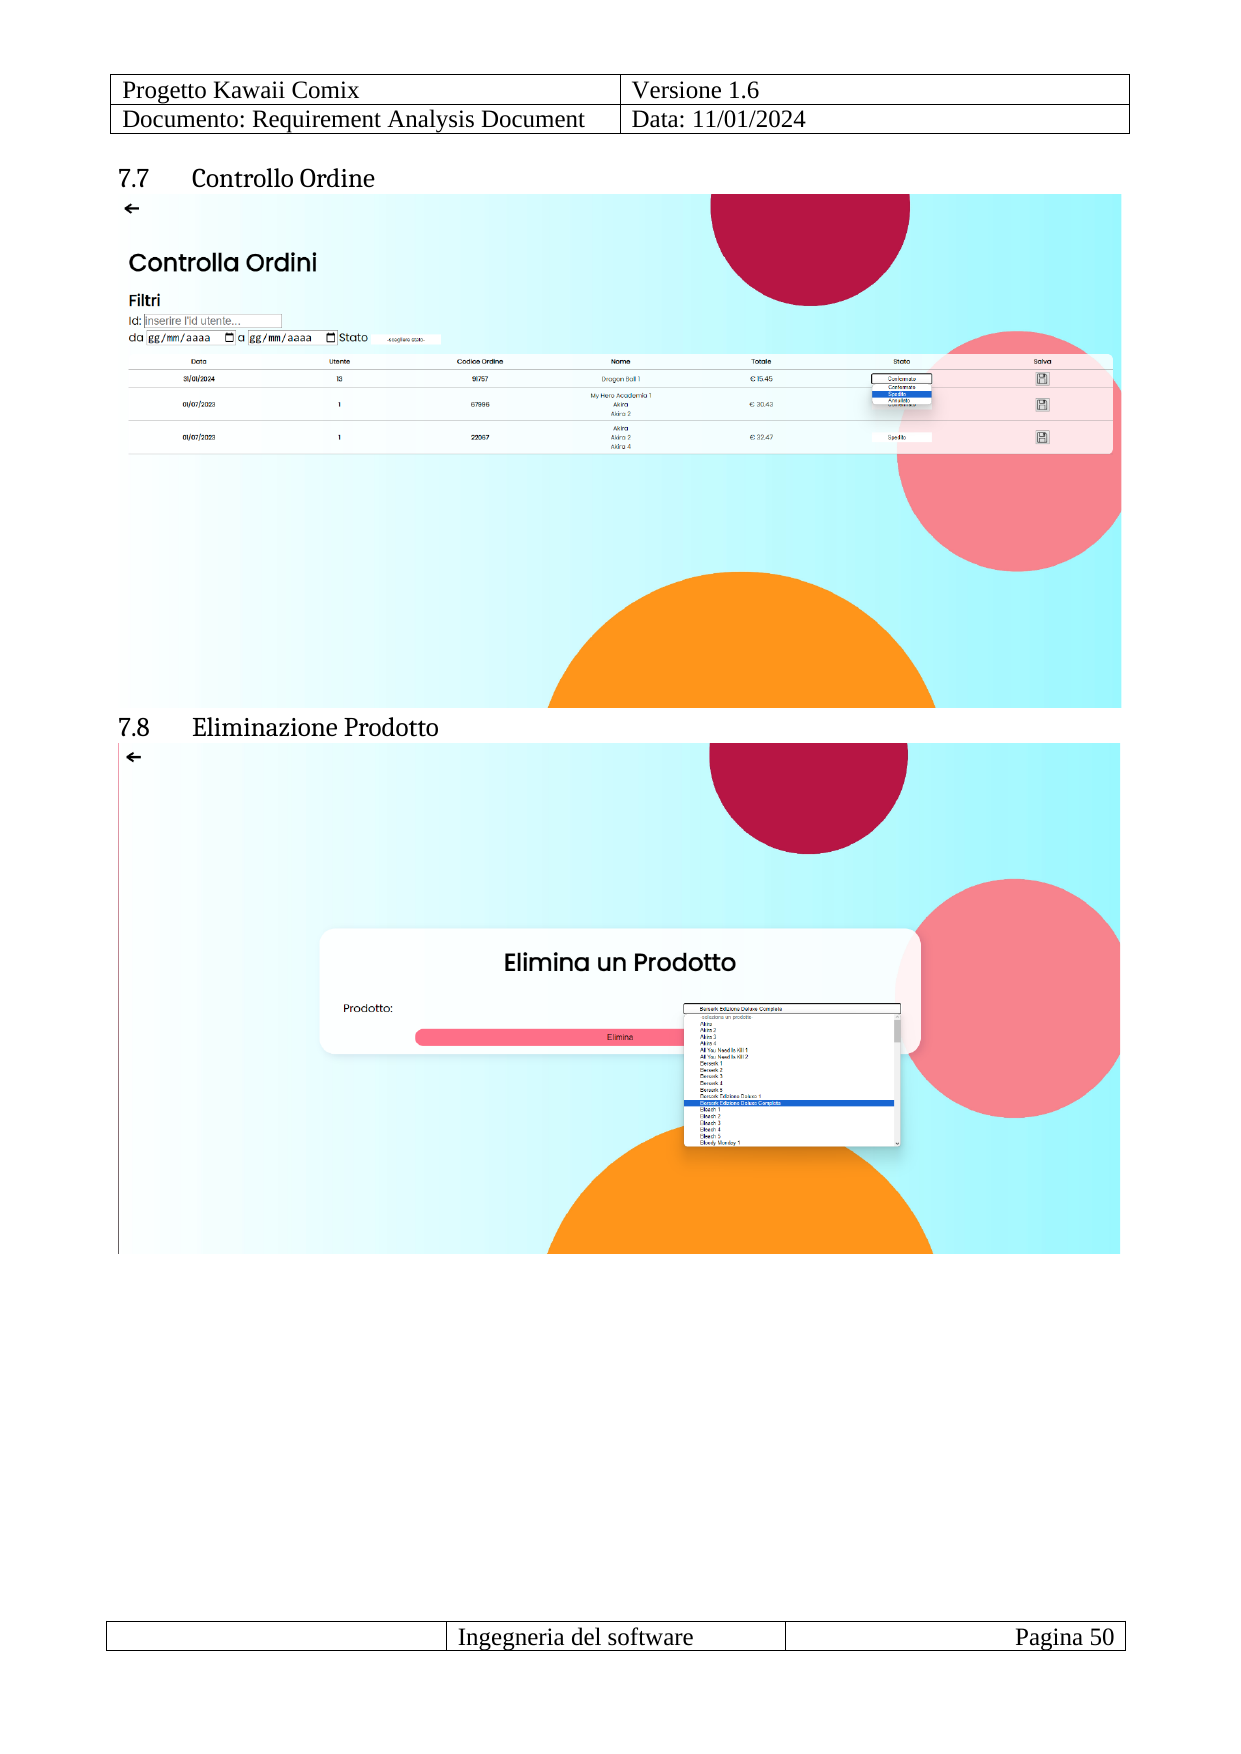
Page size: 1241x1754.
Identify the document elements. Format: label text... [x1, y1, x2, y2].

subtitle Controllo Ordine [118, 163, 1122, 194]
picture [118, 194, 1122, 708]
subtitle Eliminazione Prodotto [118, 712, 1122, 743]
picture [118, 743, 1121, 1254]
